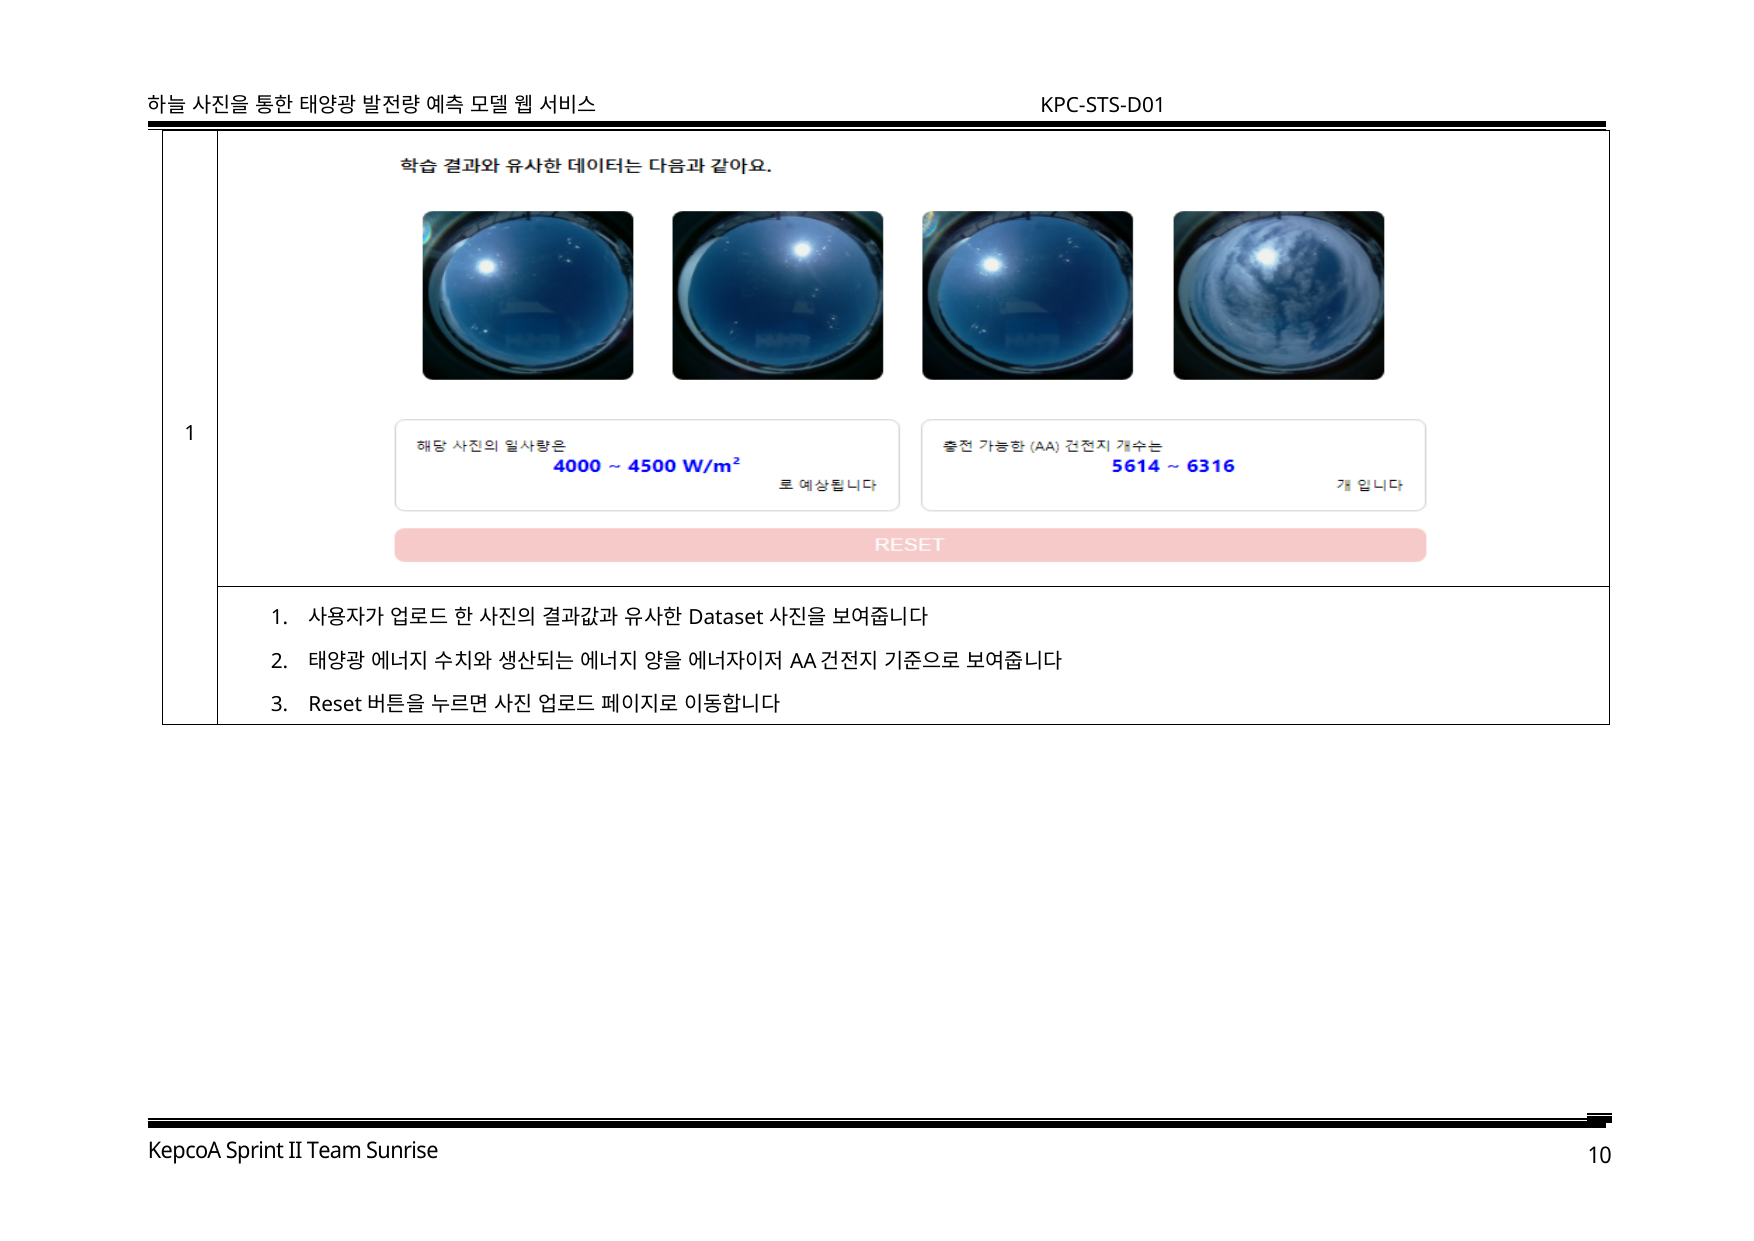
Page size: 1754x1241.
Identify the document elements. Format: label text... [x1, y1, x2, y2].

table_cell 1 [163, 131, 217, 724]
table_cell 사용자가 업로드 한 사진의 결과값과 유사한 Dataset 사진을 보여줍니다 태양광 에너지 수치와 생산되는 에너지 양을 에너자이저 AA건전지 기준으로 보여줍니다 Reset 버튼을 누르면 사진 업로드 페이지로 이동합니다 [218, 587, 1609, 724]
table_cell [218, 131, 1609, 586]
picture [371, 137, 1456, 580]
